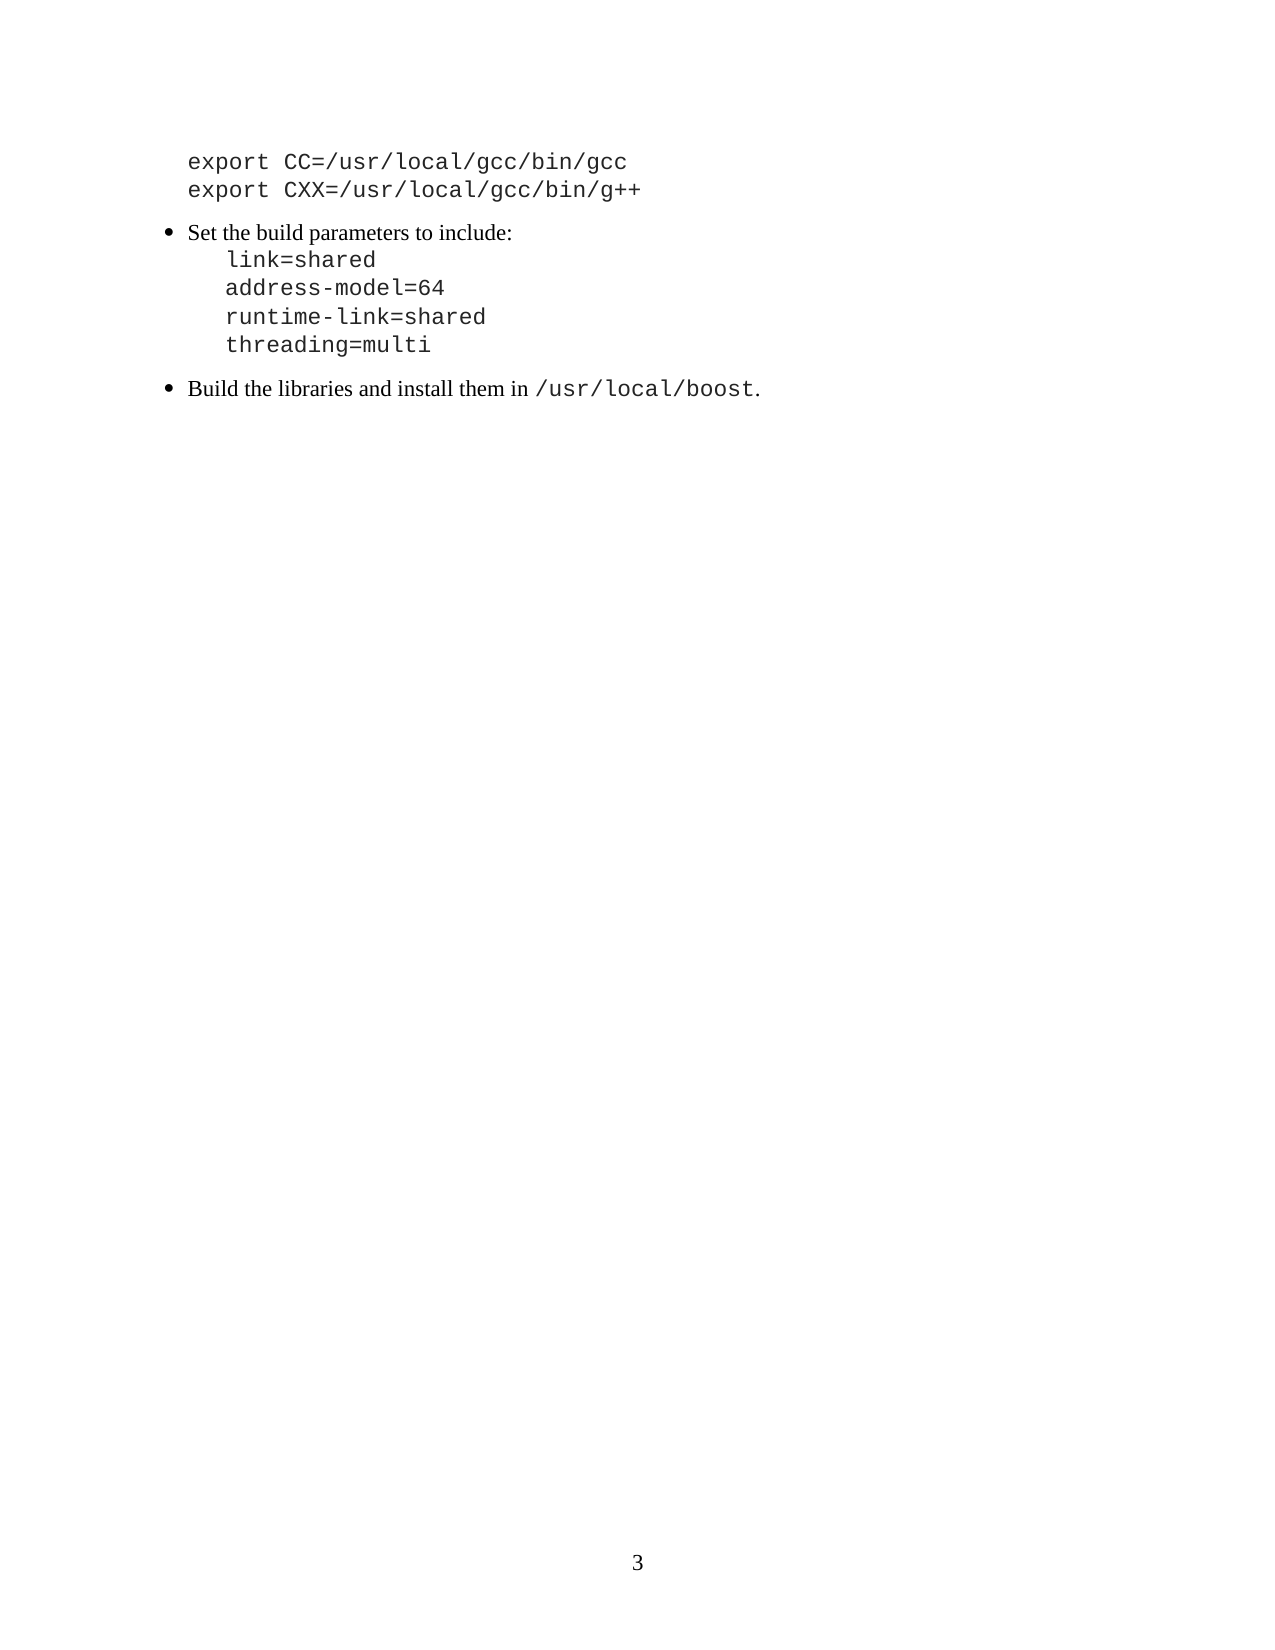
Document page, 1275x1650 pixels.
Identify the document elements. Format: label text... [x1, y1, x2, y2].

list Build the libraries and install them in /usr/local/boost. [165, 374, 1125, 403]
text export CXX=/usr/local/gcc/bin/g++ [187, 178, 1125, 204]
text address-model=64 [187, 277, 1125, 303]
text threading=multi [187, 334, 1125, 359]
text runtime-link=shared [187, 305, 1125, 331]
list Set the build parameters to include: [165, 219, 1125, 246]
text export CC=/usr/local/gcc/bin/gcc [187, 150, 1125, 176]
text link=shared [187, 248, 1125, 274]
